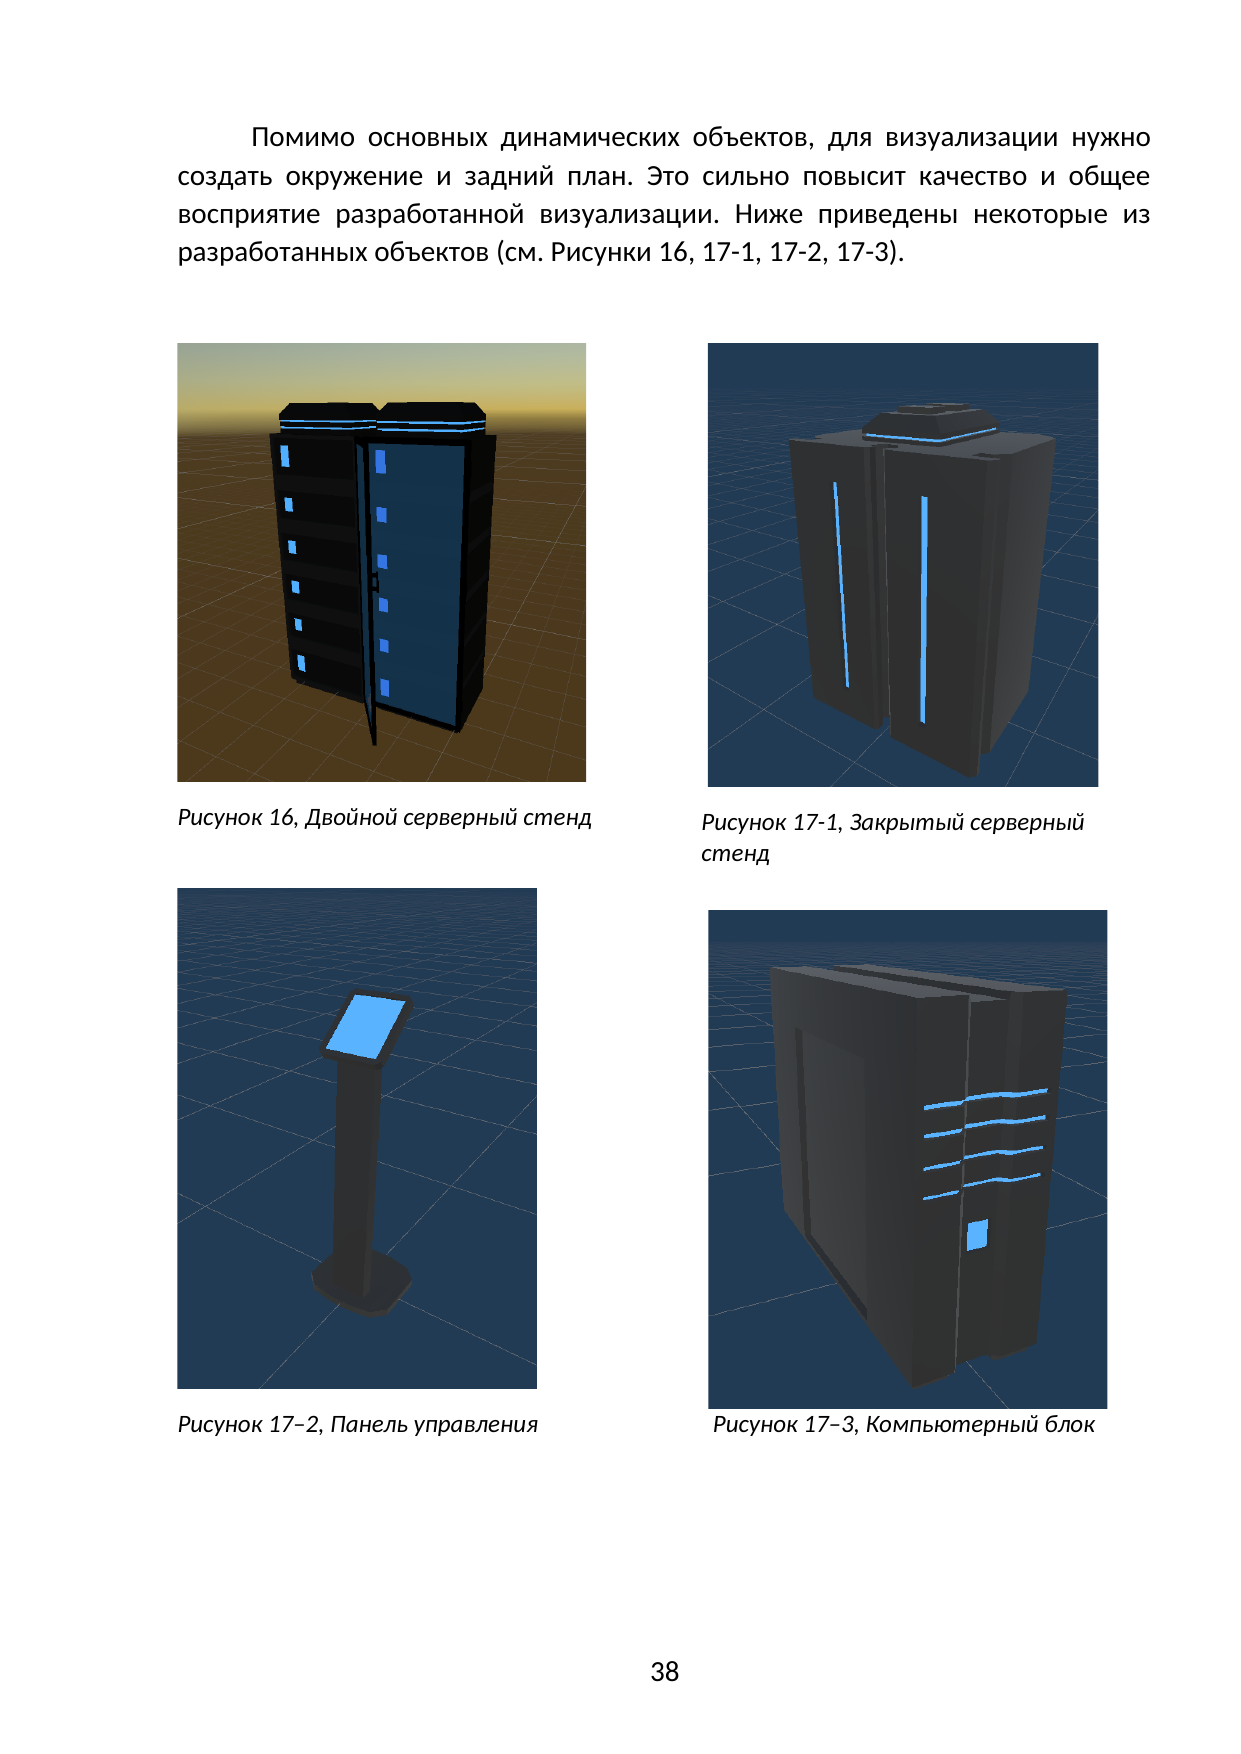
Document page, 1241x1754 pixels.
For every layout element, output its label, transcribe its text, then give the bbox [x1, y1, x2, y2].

picture [707, 343, 1099, 787]
text Рисунок 17–2, Панель управления [177, 1408, 627, 1439]
picture [177, 343, 587, 782]
picture [177, 888, 537, 1389]
text Помимо основных динамических объектов, для визуализации нужно создать окружение и задний план. Это сильно повысит качество и общее восприятие разработанной визуализации. Ниже приведены некоторые из разработанных объектов (см. Рисунки 16, 17-1, 17-2, 17-3). [177, 118, 1152, 269]
text Рисунок 17-1, Закрытый серверный стенд [701, 806, 1152, 867]
text Рисунок 16, Двойной серверный стенд [177, 801, 627, 832]
picture [708, 910, 1108, 1409]
